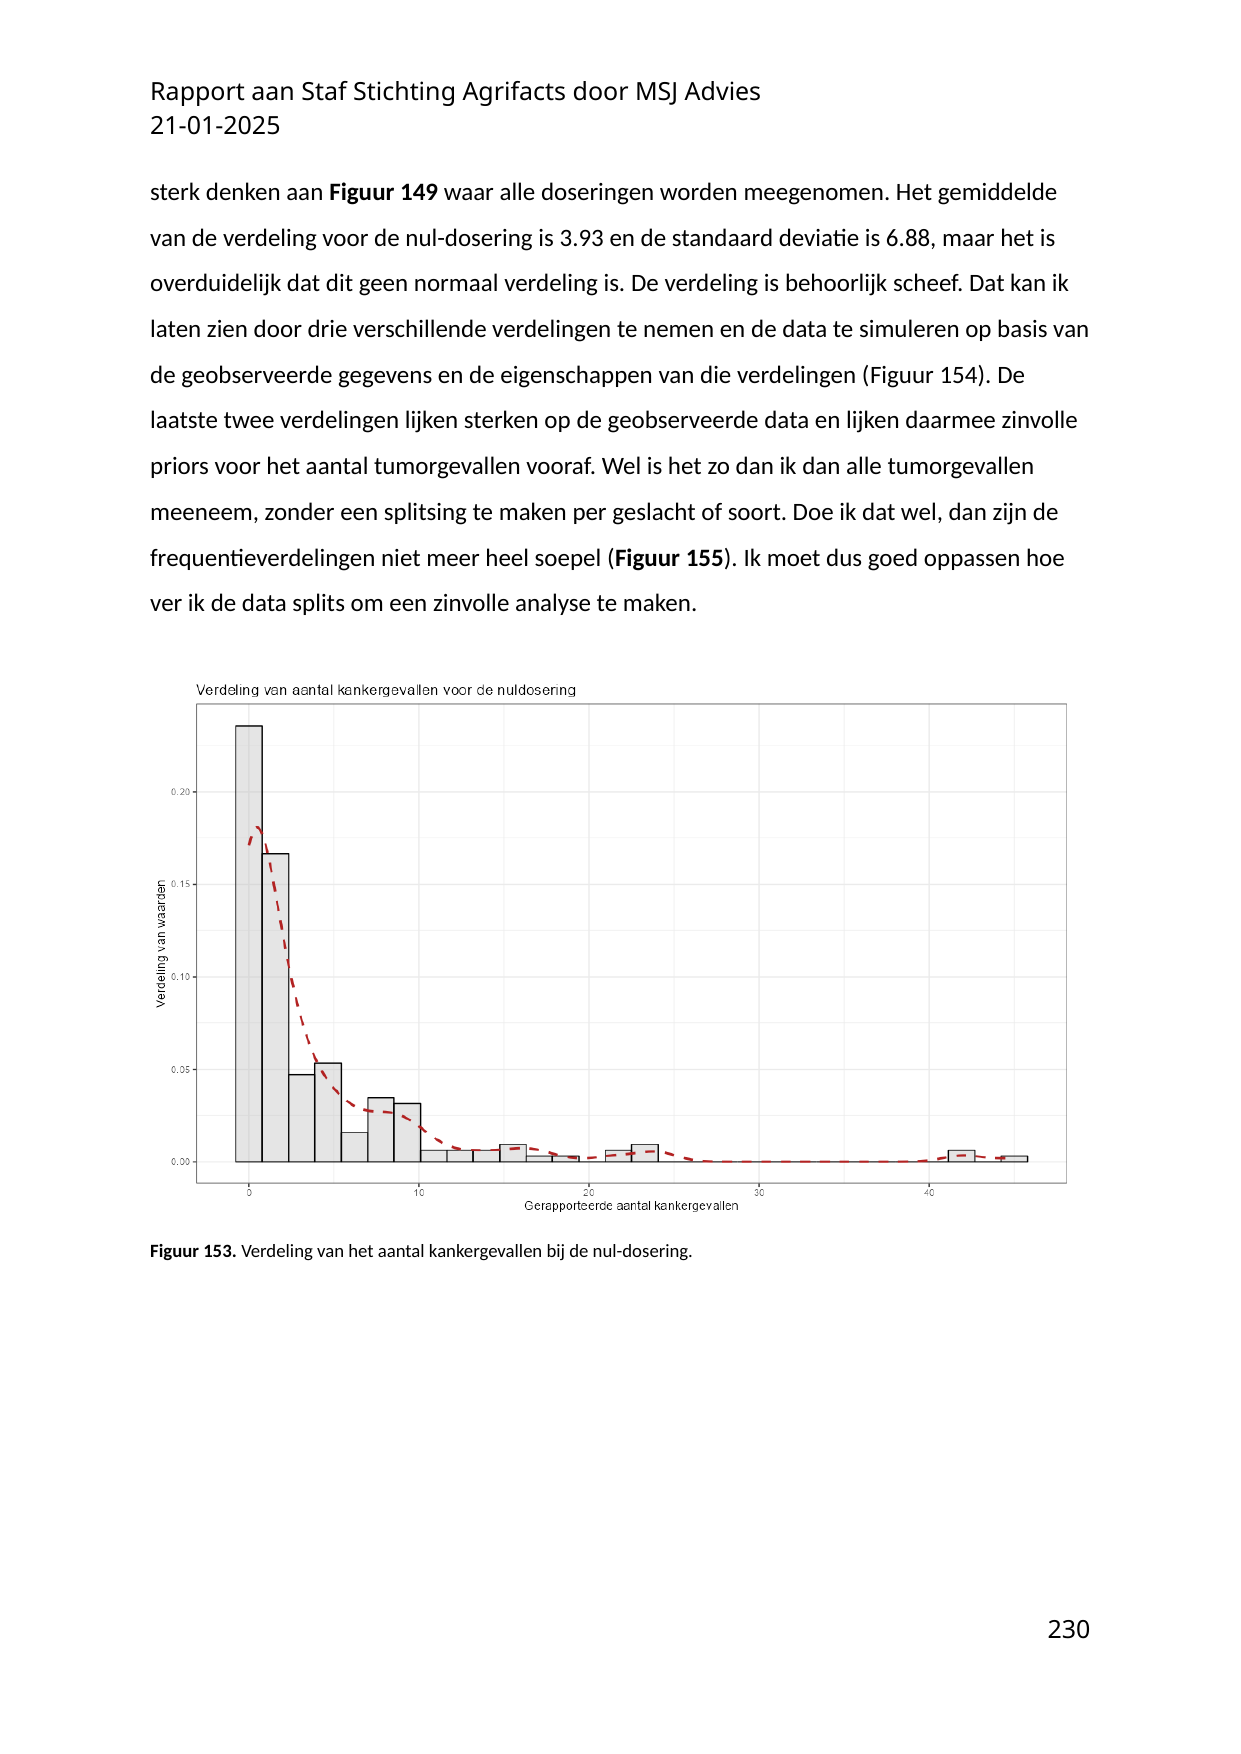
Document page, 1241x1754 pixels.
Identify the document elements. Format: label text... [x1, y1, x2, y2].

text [150, 176, 1090, 618]
picture [150, 679, 1073, 1218]
text Figuur 153. Verdeling van het aantal kankergevallen bij de nul-dosering. [150, 1240, 1090, 1263]
